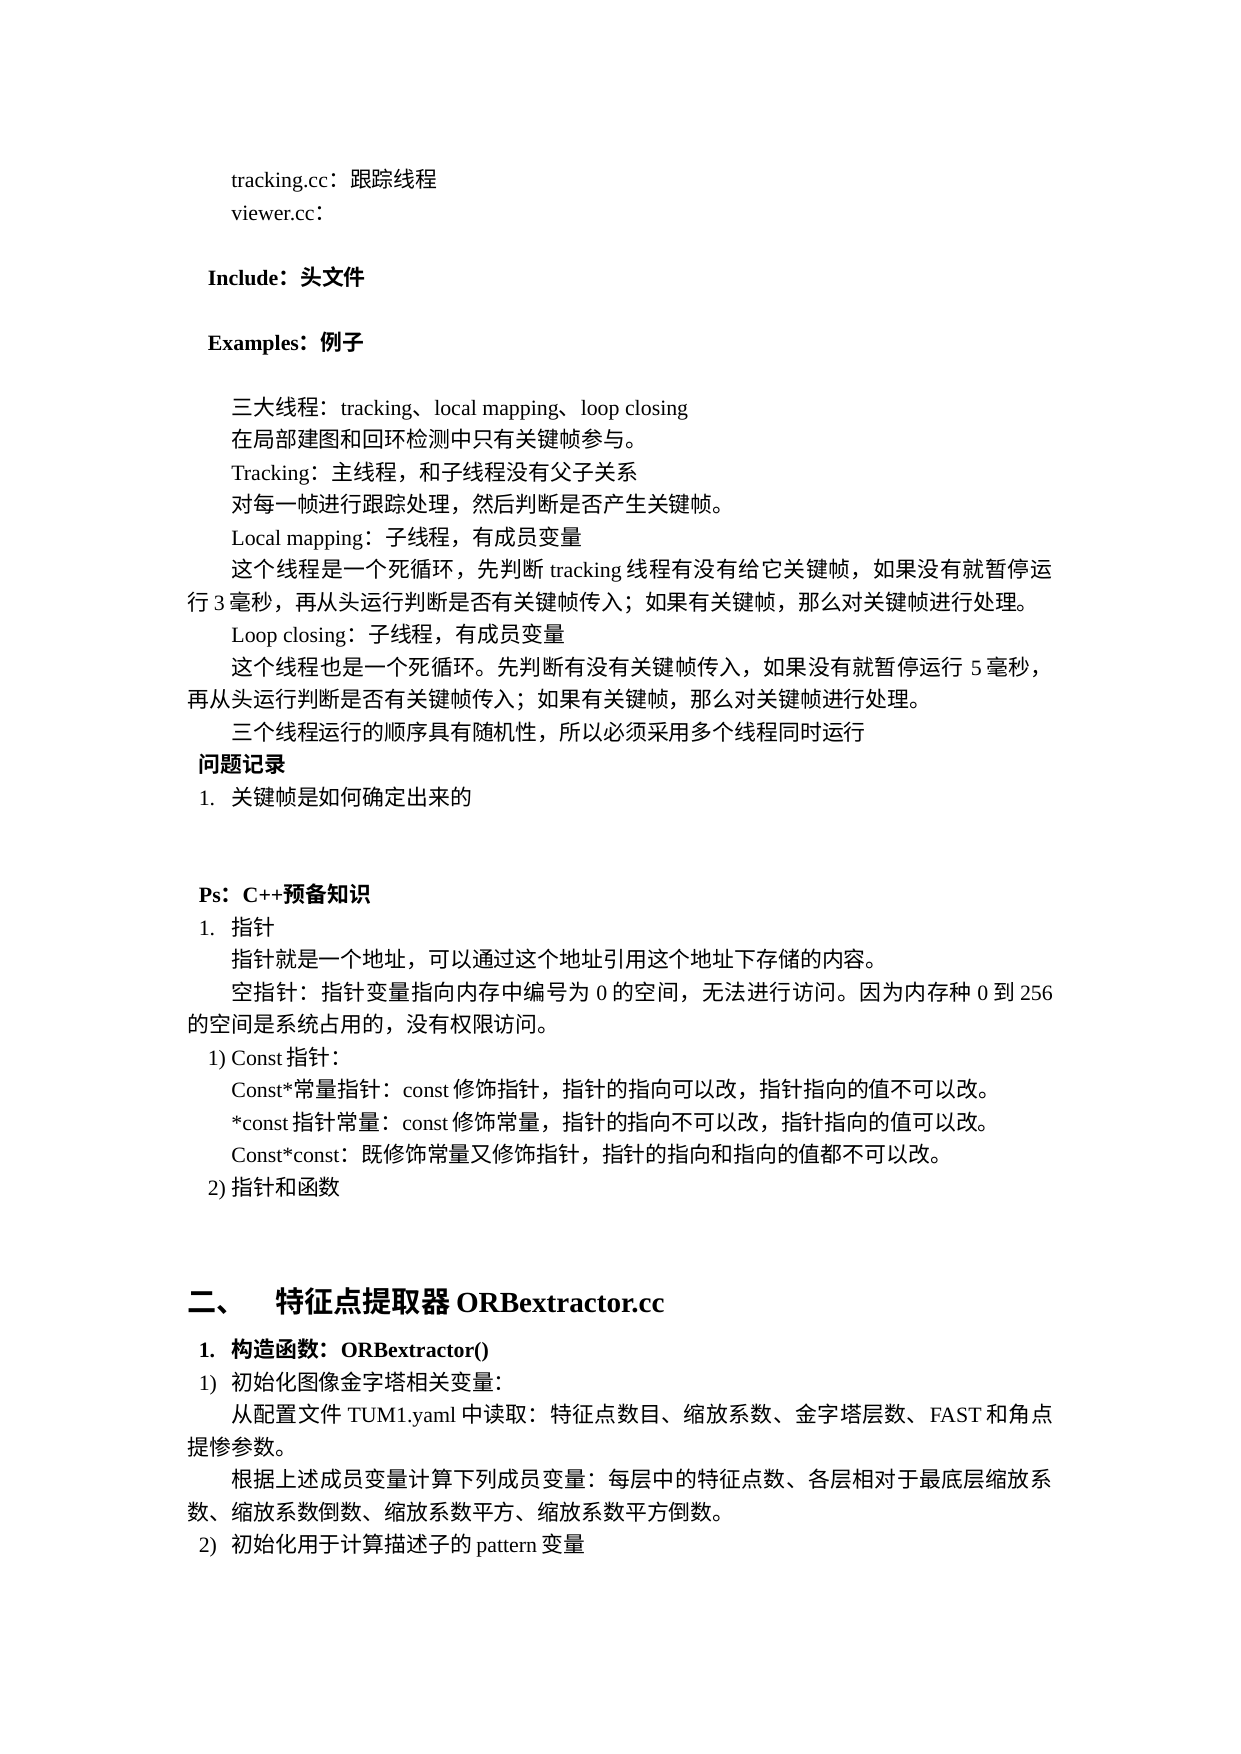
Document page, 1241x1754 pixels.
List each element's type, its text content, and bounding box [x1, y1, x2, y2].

text Examples：例子 [208, 324, 1053, 357]
list 这个线程也是一个死循环。先判断有没有关键帧传入，如果没有就暂停运行5毫秒，再从头运行判断是否有关键帧传入；如果有关键帧，那么对关键帧进行处理。 [187, 649, 1053, 714]
list 特征点提取器ORBextractor.cc [187, 1267, 1053, 1332]
list Tracking：主线程，和子线程没有父子关系 [187, 454, 1053, 487]
list 初始化用于计算描述子的pattern变量 [198, 1527, 1053, 1559]
list 三大线程：tracking、local mapping、loop closing [187, 389, 1053, 422]
list Local mapping：子线程，有成员变量 [187, 519, 1053, 552]
text Include：头文件 [208, 259, 1053, 292]
list 指针就是一个地址，可以通过这个地址引用这个地址下存储的内容。 [187, 942, 1053, 974]
list Const*常量指针：const修饰指针，指针的指向可以改，指针指向的值不可以改。 [187, 1072, 1053, 1104]
list 根据上述成员变量计算下列成员变量：每层中的特征点数、各层相对于最底层缩放系数、缩放系数倒数、缩放系数平方、缩放系数平方倒数。 [187, 1462, 1053, 1527]
list Const指针： [208, 1039, 1053, 1072]
list viewer.cc： [187, 194, 1053, 227]
list 初始化图像金字塔相关变量： [198, 1364, 1053, 1397]
list 在局部建图和回环检测中只有关键帧参与。 [187, 422, 1053, 454]
list Loop closing：子线程，有成员变量 [187, 617, 1053, 649]
list 从配置文件TUM1.yaml中读取：特征点数目、缩放系数、金字塔层数、FAST和角点提惨参数。 [187, 1397, 1053, 1462]
list Const*const：既修饰常量又修饰指针，指针的指向和指向的值都不可以改。 [187, 1137, 1053, 1169]
list 指针和函数 [208, 1169, 1053, 1202]
text 问题记录 [199, 747, 1053, 779]
list tracking.cc：跟踪线程 [187, 162, 1053, 194]
list *const指针常量：const修饰常量，指针的指向不可以改，指针指向的值可以改。 [187, 1104, 1053, 1137]
list 空指针：指针变量指向内存中编号为0的空间，无法进行访问。因为内存种0到256的空间是系统占用的，没有权限访问。 [187, 974, 1053, 1039]
list 指针 [198, 909, 1053, 942]
list 对每一帧进行跟踪处理，然后判断是否产生关键帧。 [187, 487, 1053, 519]
text Ps：C++预备知识 [199, 877, 1053, 909]
list 构造函数：ORBextractor() [198, 1332, 1053, 1364]
list 三个线程运行的顺序具有随机性，所以必须采用多个线程同时运行 [187, 714, 1053, 747]
list 关键帧是如何确定出来的 [198, 779, 1053, 812]
list 这个线程是一个死循环，先判断tracking线程有没有给它关键帧，如果没有就暂停运行3毫秒，再从头运行判断是否有关键帧传入；如果有关键帧，那么对关键帧进行处理。 [187, 552, 1053, 617]
